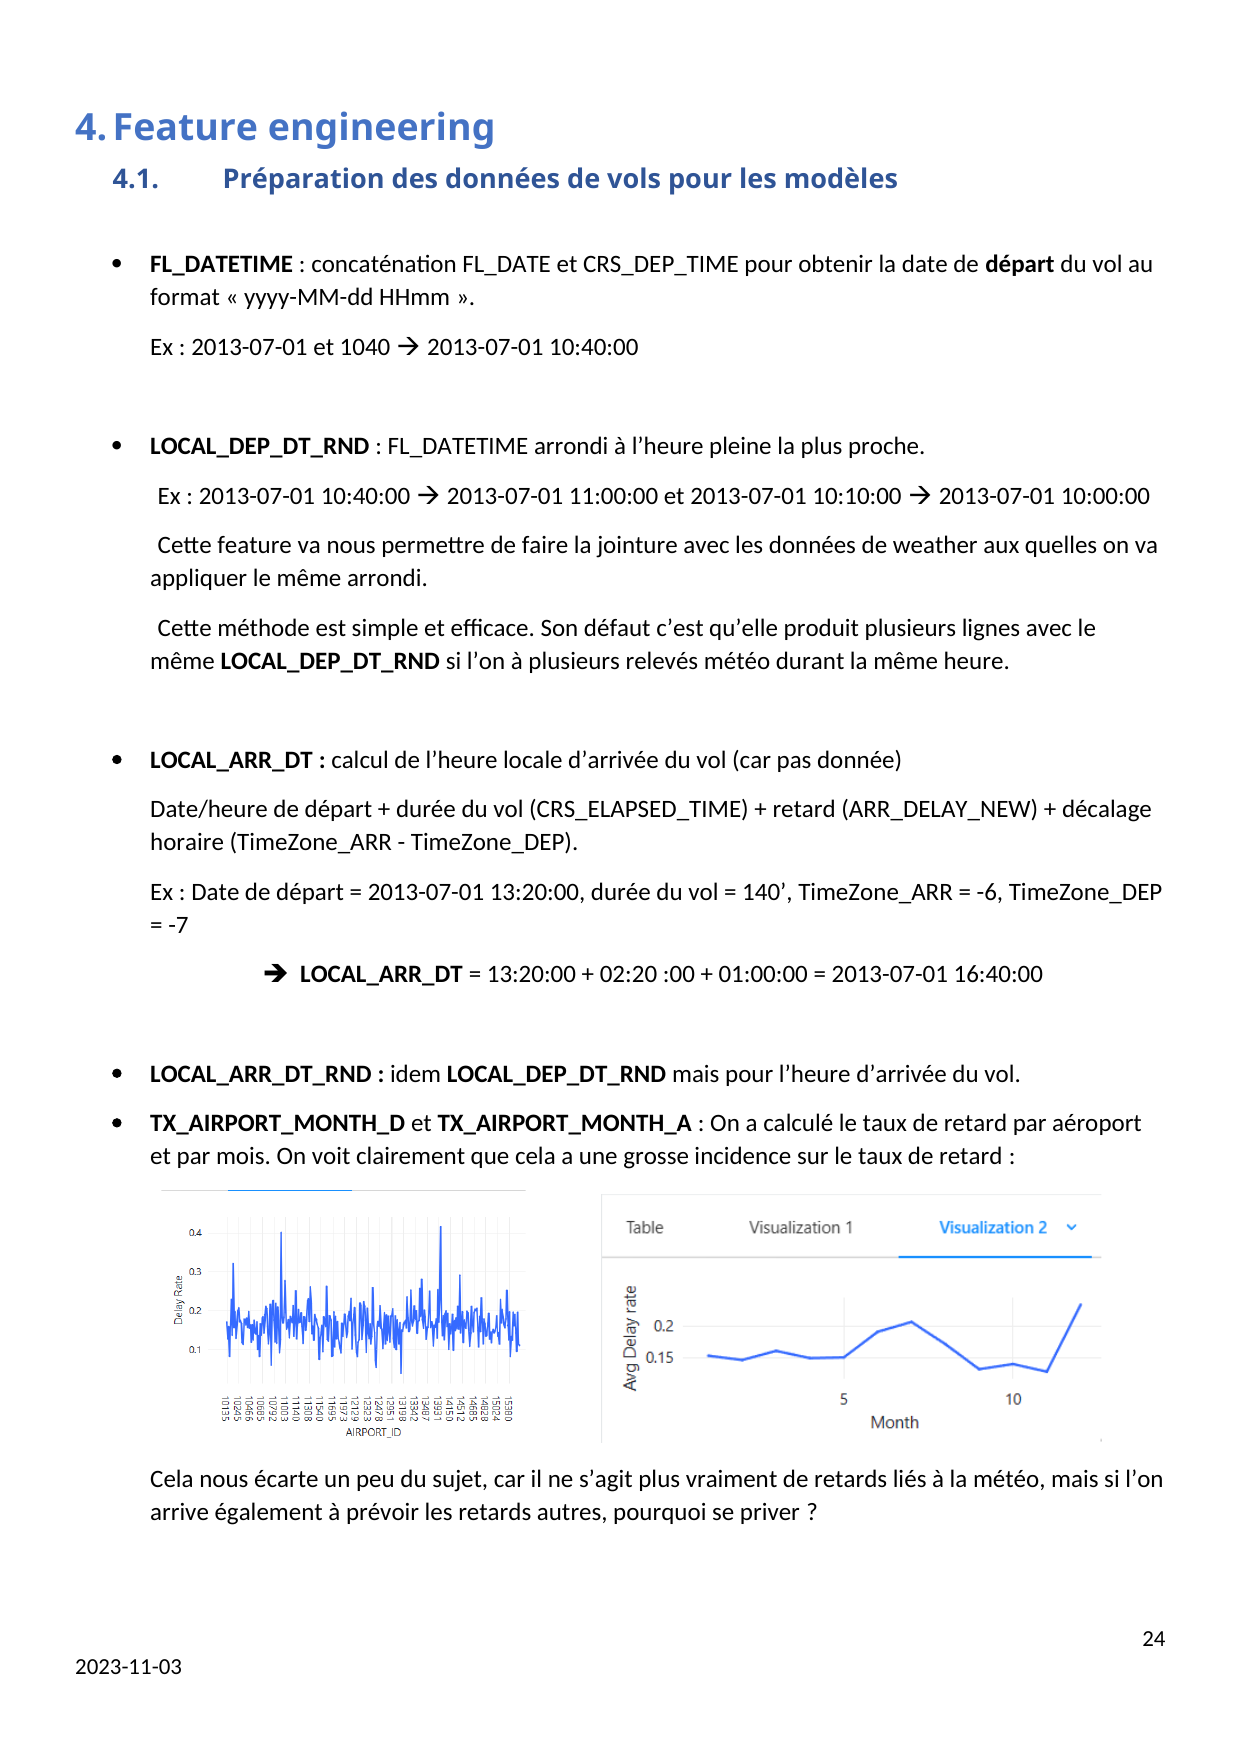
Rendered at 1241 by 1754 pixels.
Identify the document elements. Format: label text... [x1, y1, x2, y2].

list LOCAL_ARR_DT = 13:20:00 + 02:20 :00 + 01:00:00 = 2013-07-01 16:40:00 [262, 959, 1165, 989]
list LOCAL_DEP_DT_RND : FL_DATETIME arrondi à l’heure pleine la plus proche. [112, 430, 1165, 461]
list LOCAL_ARR_DT_RND : idem LOCAL_DEP_DT_RND mais pour l’heure d’arrivée du vol. [112, 1058, 1165, 1088]
text Ex : 2013-07-01 10:40:00 2013-07-01 11:00:00 et 2013-07-01 10:10:00 2013-07-01 10:00:00 [150, 480, 1165, 510]
list TX_AIRPORT_MONTH_D et TX_AIRPORT_MONTH_A : On a calculé le taux de retard par aéroport et par mois. On voit clairement que cela a une grosse incidence sur le taux de retard : [112, 1107, 1165, 1171]
list LOCAL_ARR_DT : calcul de l’heure locale d’arrivée du vol (car pas donnée) [112, 744, 1165, 774]
picture [601, 1194, 1102, 1443]
text Date/heure de départ + durée du vol (CRS_ELAPSED_TIME) + retard (ARR_DELAY_NEW) + décalage horaire (TimeZone_ARR - TimeZone_DEP). [150, 794, 1165, 857]
text Ex : 2013-07-01 et 1040 2013-07-01 10:40:00 [150, 331, 1165, 362]
subtitle Feature engineering [75, 100, 1165, 151]
picture [161, 1190, 526, 1443]
text Cette feature va nous permettre de faire la jointure avec les données de weather aux quelles on va appliquer le même arrondi. [150, 529, 1165, 593]
list FL_DATETIME : concaténation FL_DATE et CRS_DEP_TIME pour obtenir la date de départ du vol au format « yyyy-MM-dd HHmm ». [112, 249, 1165, 312]
text Cela nous écarte un peu du sujet, car il ne s’agit plus vraiment de retards liés à la météo, mais si l’on arrive également à prévoir les retards autres, pourquoi se priver ? [150, 1463, 1165, 1526]
subtitle Préparation des données de vols pour les modèles [112, 159, 1165, 196]
text Cette méthode est simple et efficace. Son défaut c’est qu’elle produit plusieurs lignes avec le même LOCAL_DEP_DT_RND si l’on à plusieurs relevés météo durant la même heure. [150, 612, 1165, 675]
text Ex : Date de départ = 2013-07-01 13:20:00, durée du vol = 140’, TimeZone_ARR = -6, TimeZone_DEP = -7 [150, 876, 1165, 939]
